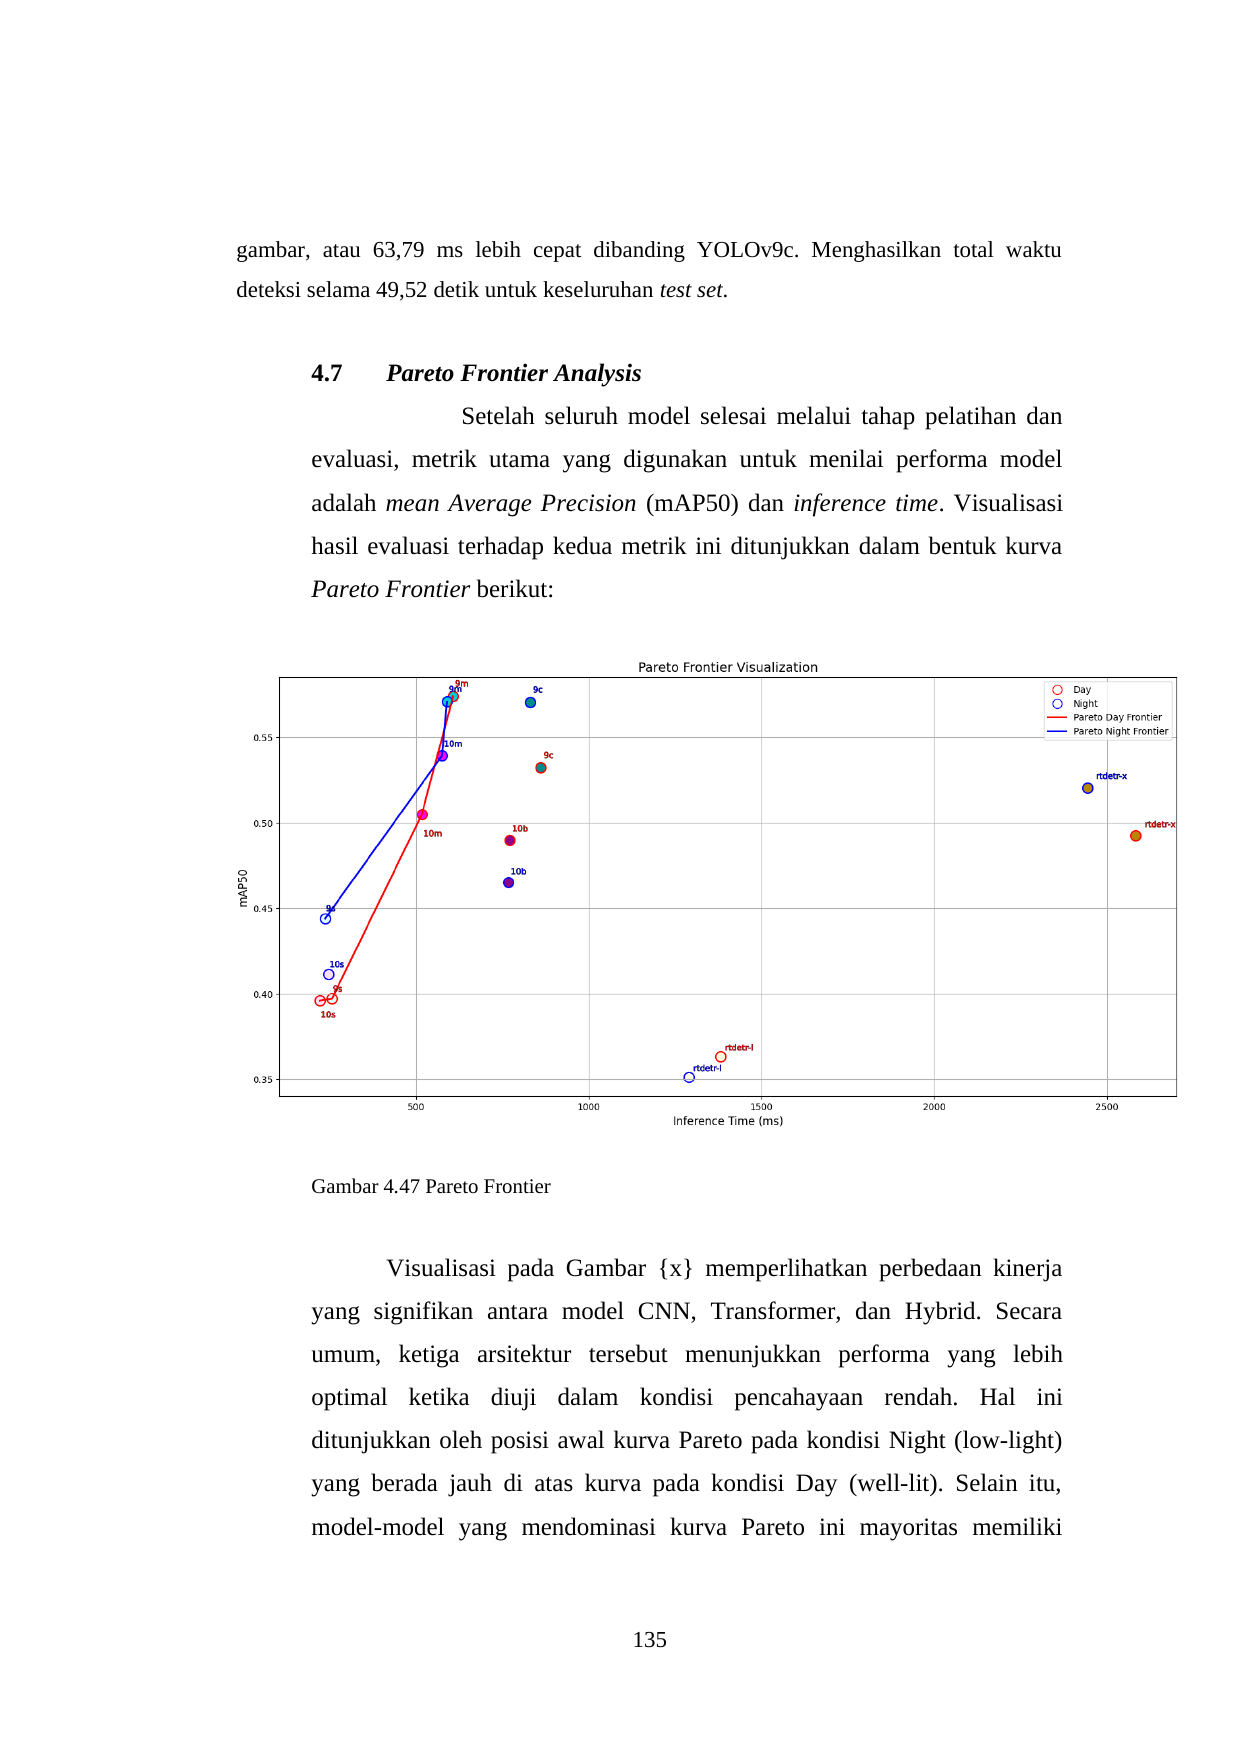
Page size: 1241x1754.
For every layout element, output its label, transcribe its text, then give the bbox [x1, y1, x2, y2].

text Gambar 4.47 Pareto Frontier [311, 1148, 1063, 1198]
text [236, 236, 1063, 302]
text 4.7 Pareto Frontier Analysis [311, 358, 1063, 387]
text Setelah seluruh model selesai melalui tahap pelatihan dan evaluasi, metrik utama yang digunakan untuk menilai performa model adalah mean Average Precision (mAP50) dan inference time. Visualisasi hasil evaluasi terhadap kedua metrik ini ditunjukkan dalam bentuk kurva Pareto Frontier berikut: [311, 401, 1063, 603]
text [311, 1253, 1063, 1540]
picture [199, 646, 1211, 1148]
